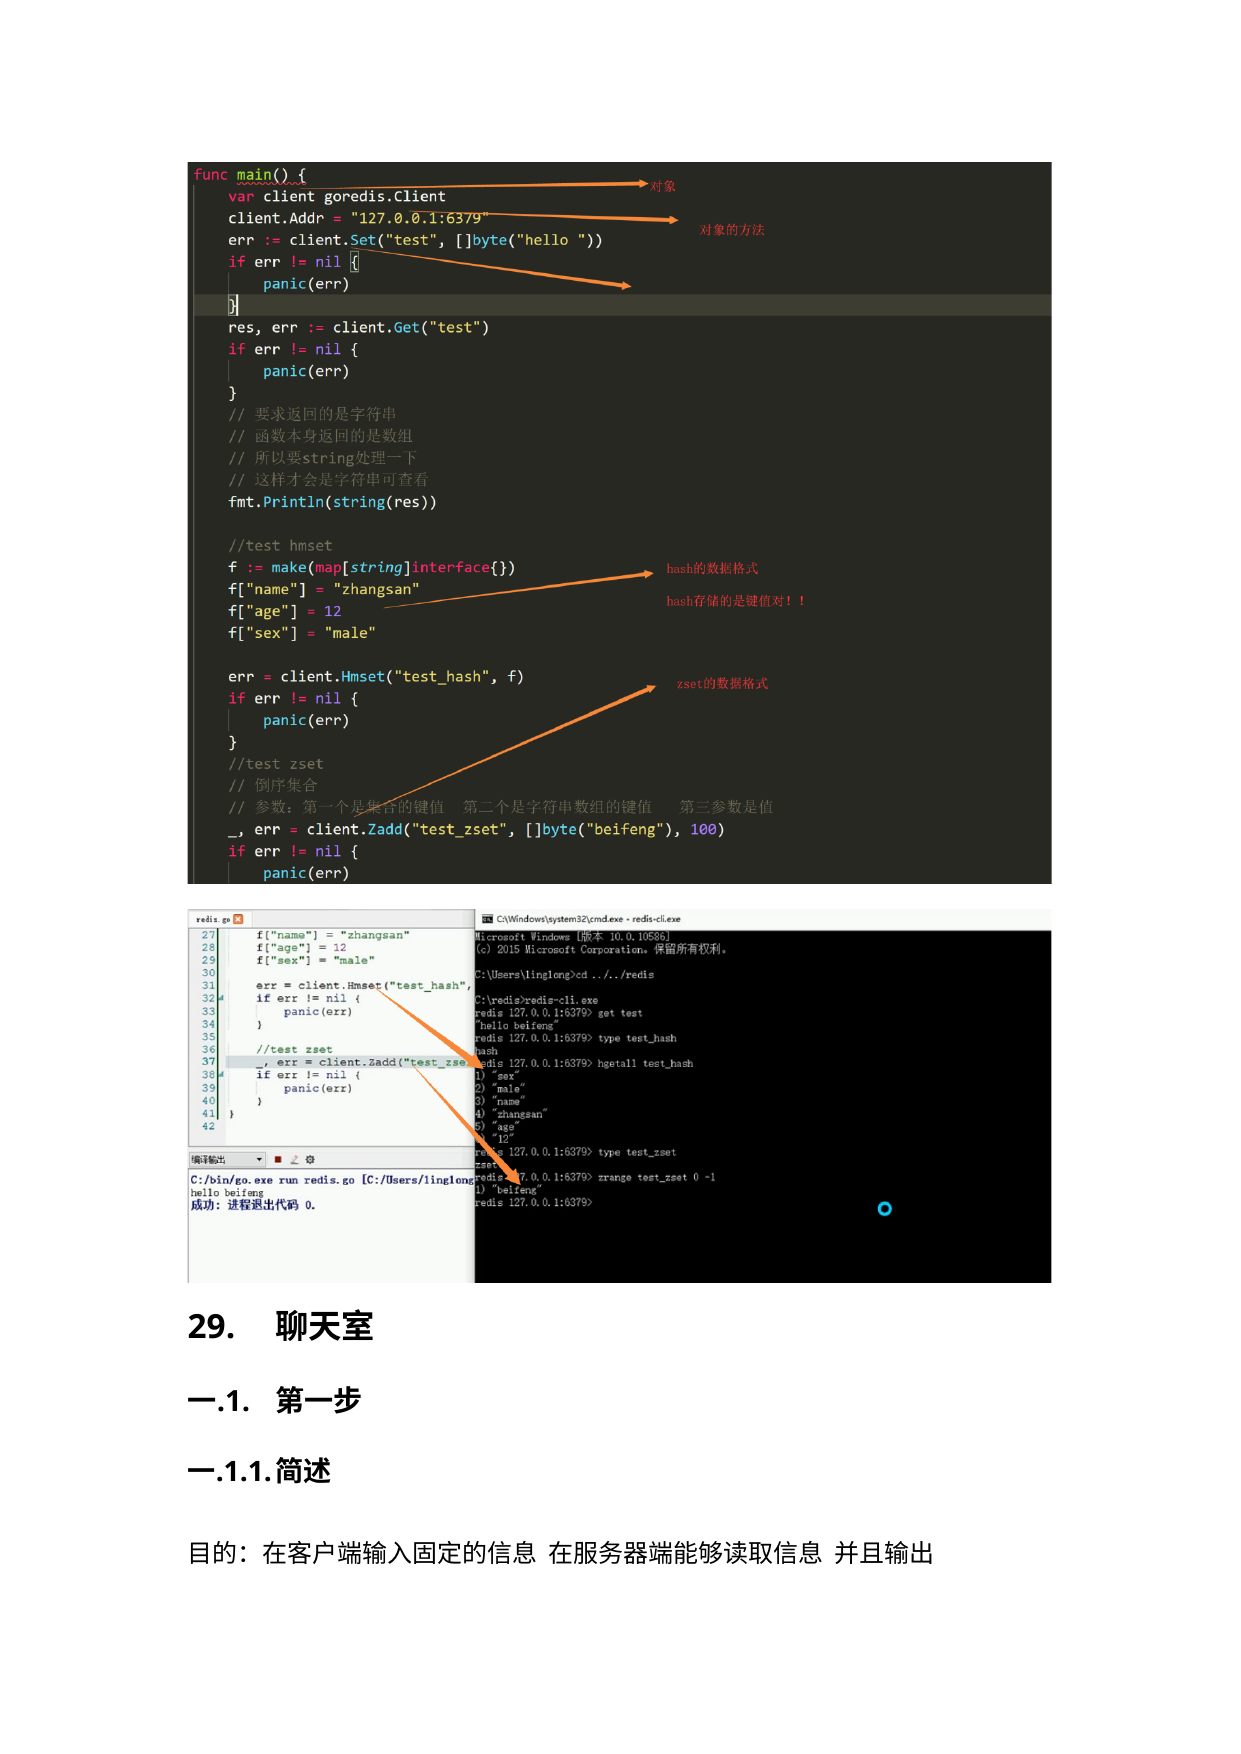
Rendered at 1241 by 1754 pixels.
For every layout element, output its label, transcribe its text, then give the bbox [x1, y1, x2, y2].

text 目的：在客户端输入固定的信息 在服务器端能够读取信息 并且输出 [187, 1519, 1053, 1584]
subtitle 第一步 [187, 1377, 1053, 1419]
subtitle 聊天室 [187, 1299, 1053, 1348]
picture [187, 909, 1052, 1283]
subtitle 简述 [187, 1449, 1053, 1489]
picture [187, 162, 1052, 884]
